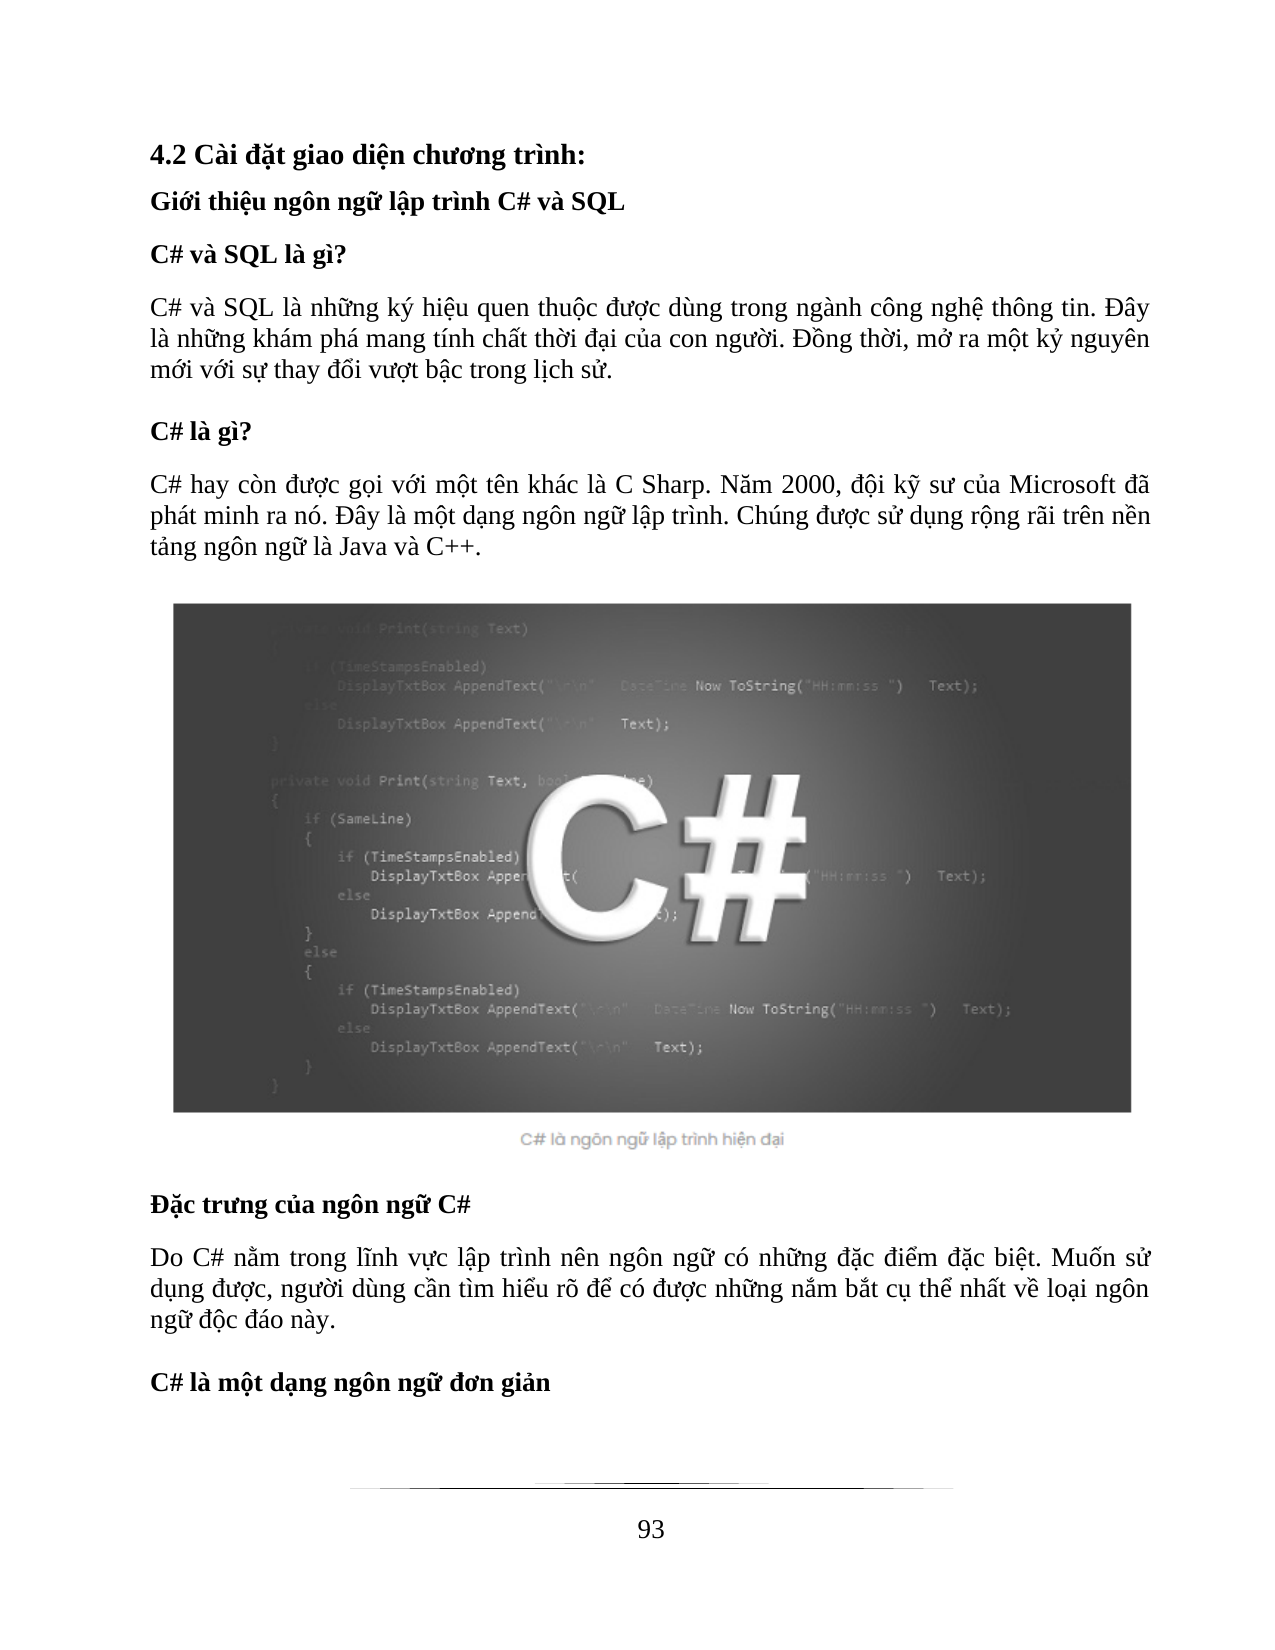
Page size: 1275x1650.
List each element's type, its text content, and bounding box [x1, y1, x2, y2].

text C# là gì? [150, 415, 1152, 446]
text Đặc trưng của ngôn ngữ C# [150, 1188, 1152, 1219]
picture [150, 592, 1152, 1157]
subtitle 4.2 Cài đặt giao diện chương trình: [150, 137, 1152, 171]
text Do C# nằm trong lĩnh vực lập trình nên ngôn ngữ có những đặc điểm đặc biệt. Muốn sử dụng được, người dùng cần tìm hiểu rõ để có được những nắm bắt cụ thể nhất về loại ngôn ngữ độc đáo này. [150, 1241, 1152, 1335]
subtitle Giới thiệu ngôn ngữ lập trình C# và SQL [150, 185, 1152, 216]
text C# hay còn được gọi với một tên khác là C Sharp. Năm 2000, đội kỹ sư của Microsoft đã phát minh ra nó. Đây là một dạng ngôn ngữ lập trình. Chúng được sử dụng rộng rãi trên nền tảng ngôn ngữ là Java và C++. [150, 468, 1152, 562]
text C# và SQL là những ký hiệu quen thuộc được dùng trong ngành công nghệ thông tin. Đây là những khám phá mang tính chất thời đại của con người. Đồng thời, mở ra một kỷ nguyên mới với sự thay đổi vượt bậc trong lịch sử. [150, 291, 1152, 384]
text C# và SQL là gì? [150, 238, 1152, 269]
text C# là một dạng ngôn ngữ đơn giản [150, 1366, 1152, 1397]
